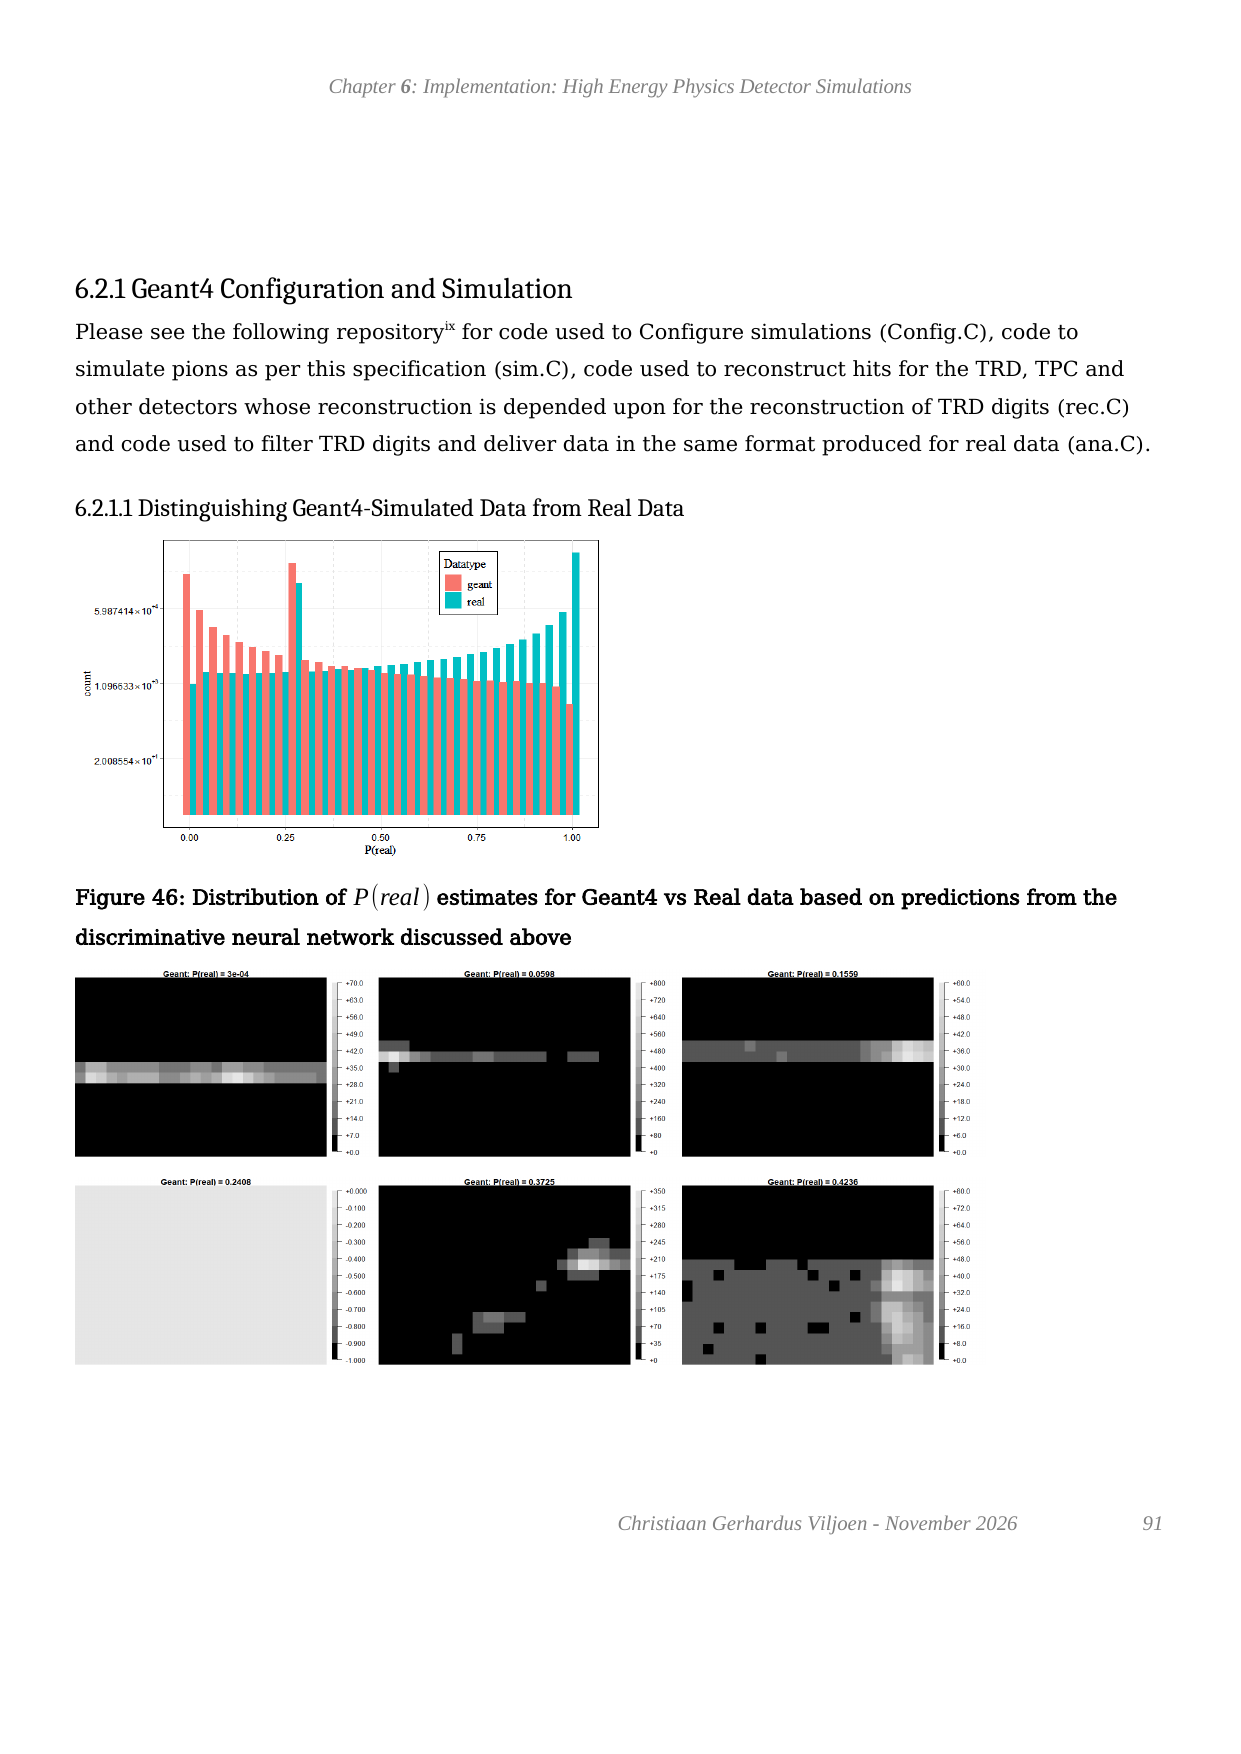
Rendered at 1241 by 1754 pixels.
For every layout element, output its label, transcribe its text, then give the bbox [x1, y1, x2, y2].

text Please see the following repository for code used to Configure simulations (Config.C), code to simulate pions as per this specification (sim.C), code used to reconstruct hits for the TRD, TPC and other detectors whose reconstruction is depended upon for the reconstruction of TRD digits (rec.C) and code used to filter TRD digits and deliver data in the same format produced for real data (ana.C). [75, 318, 1165, 456]
picture [75, 1177, 986, 1365]
subtitle Distinguishing Geant4-Simulated Data from Real Data [75, 493, 1165, 522]
picture [75, 534, 603, 861]
picture [75, 969, 986, 1157]
subtitle Geant4 Configuration and Simulation [75, 272, 1165, 306]
